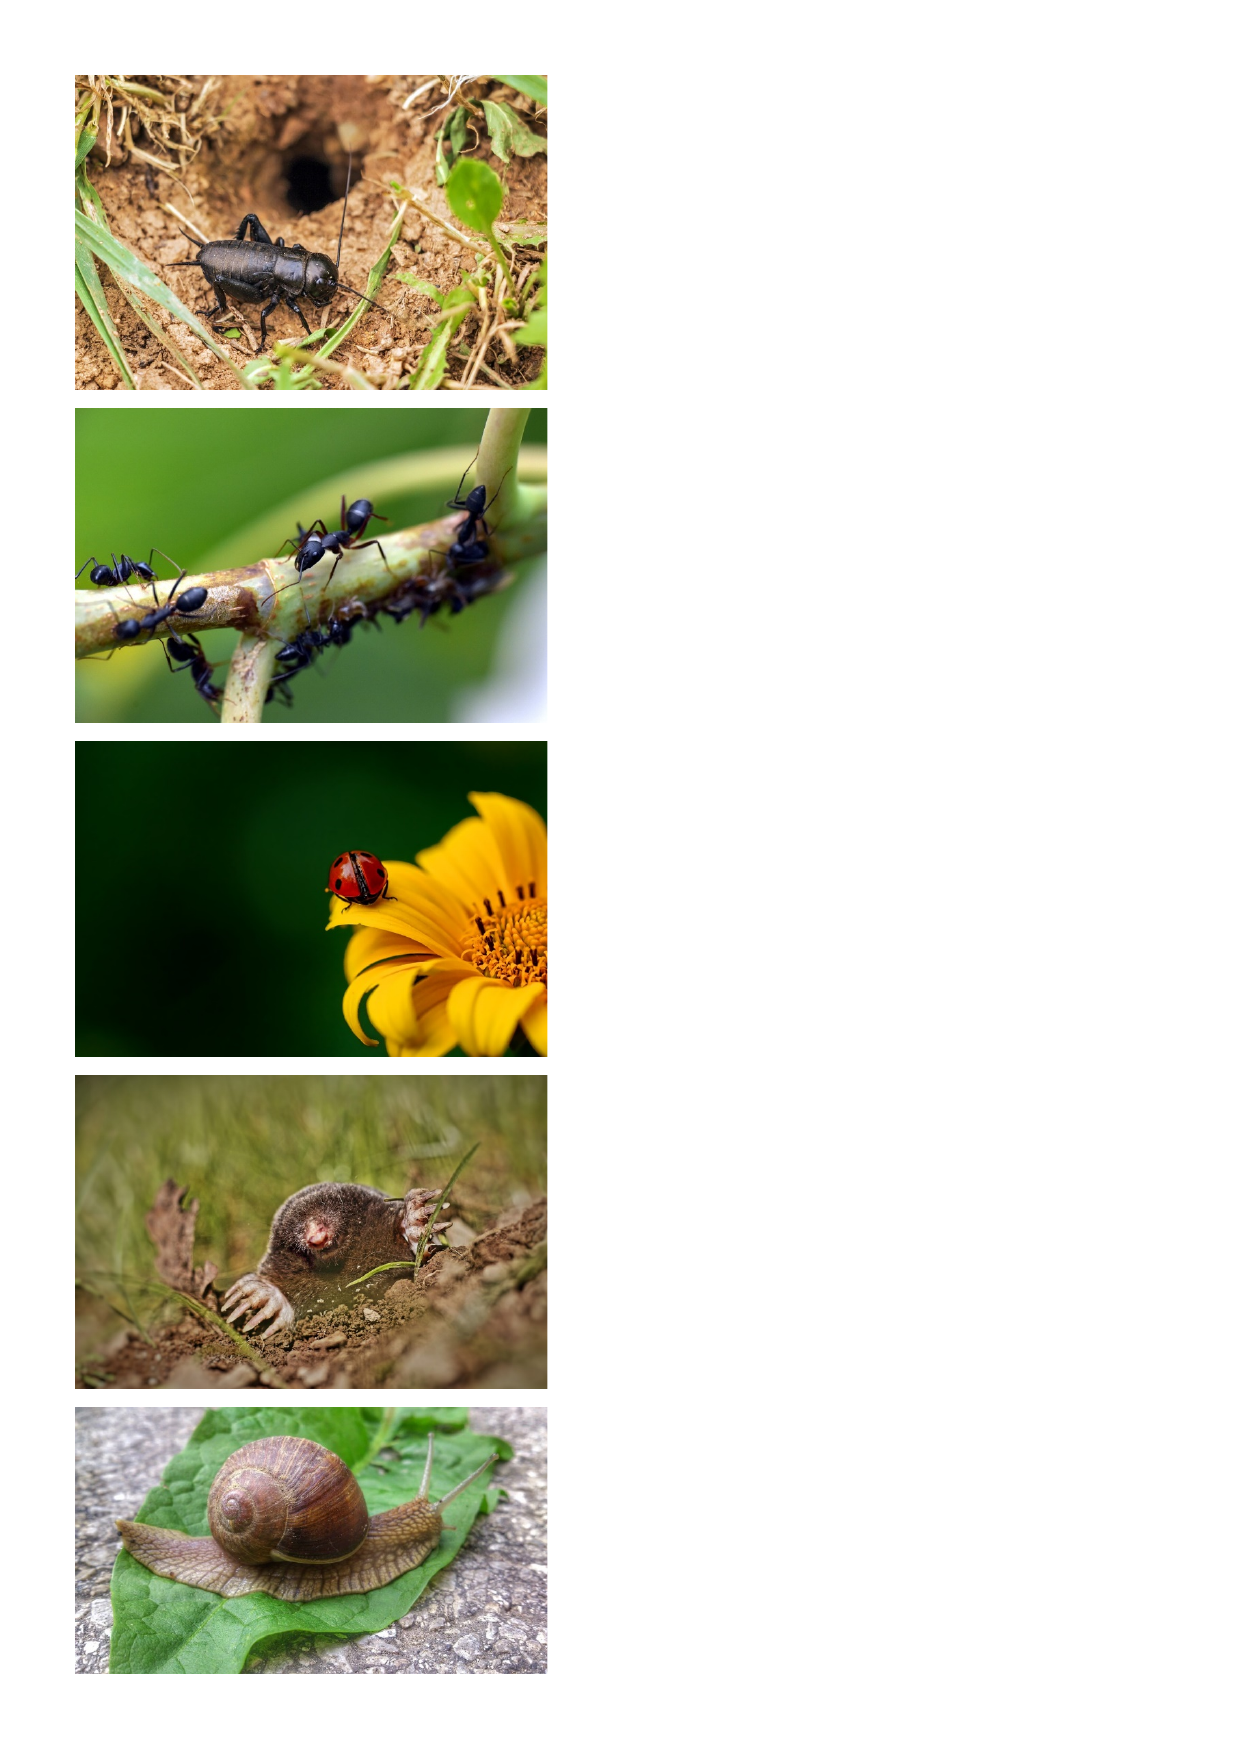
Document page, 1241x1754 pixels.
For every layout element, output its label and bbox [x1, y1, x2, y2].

picture [75, 75, 548, 390]
picture [75, 408, 548, 723]
picture [75, 741, 548, 1057]
picture [75, 1075, 548, 1389]
picture [75, 1407, 548, 1674]
